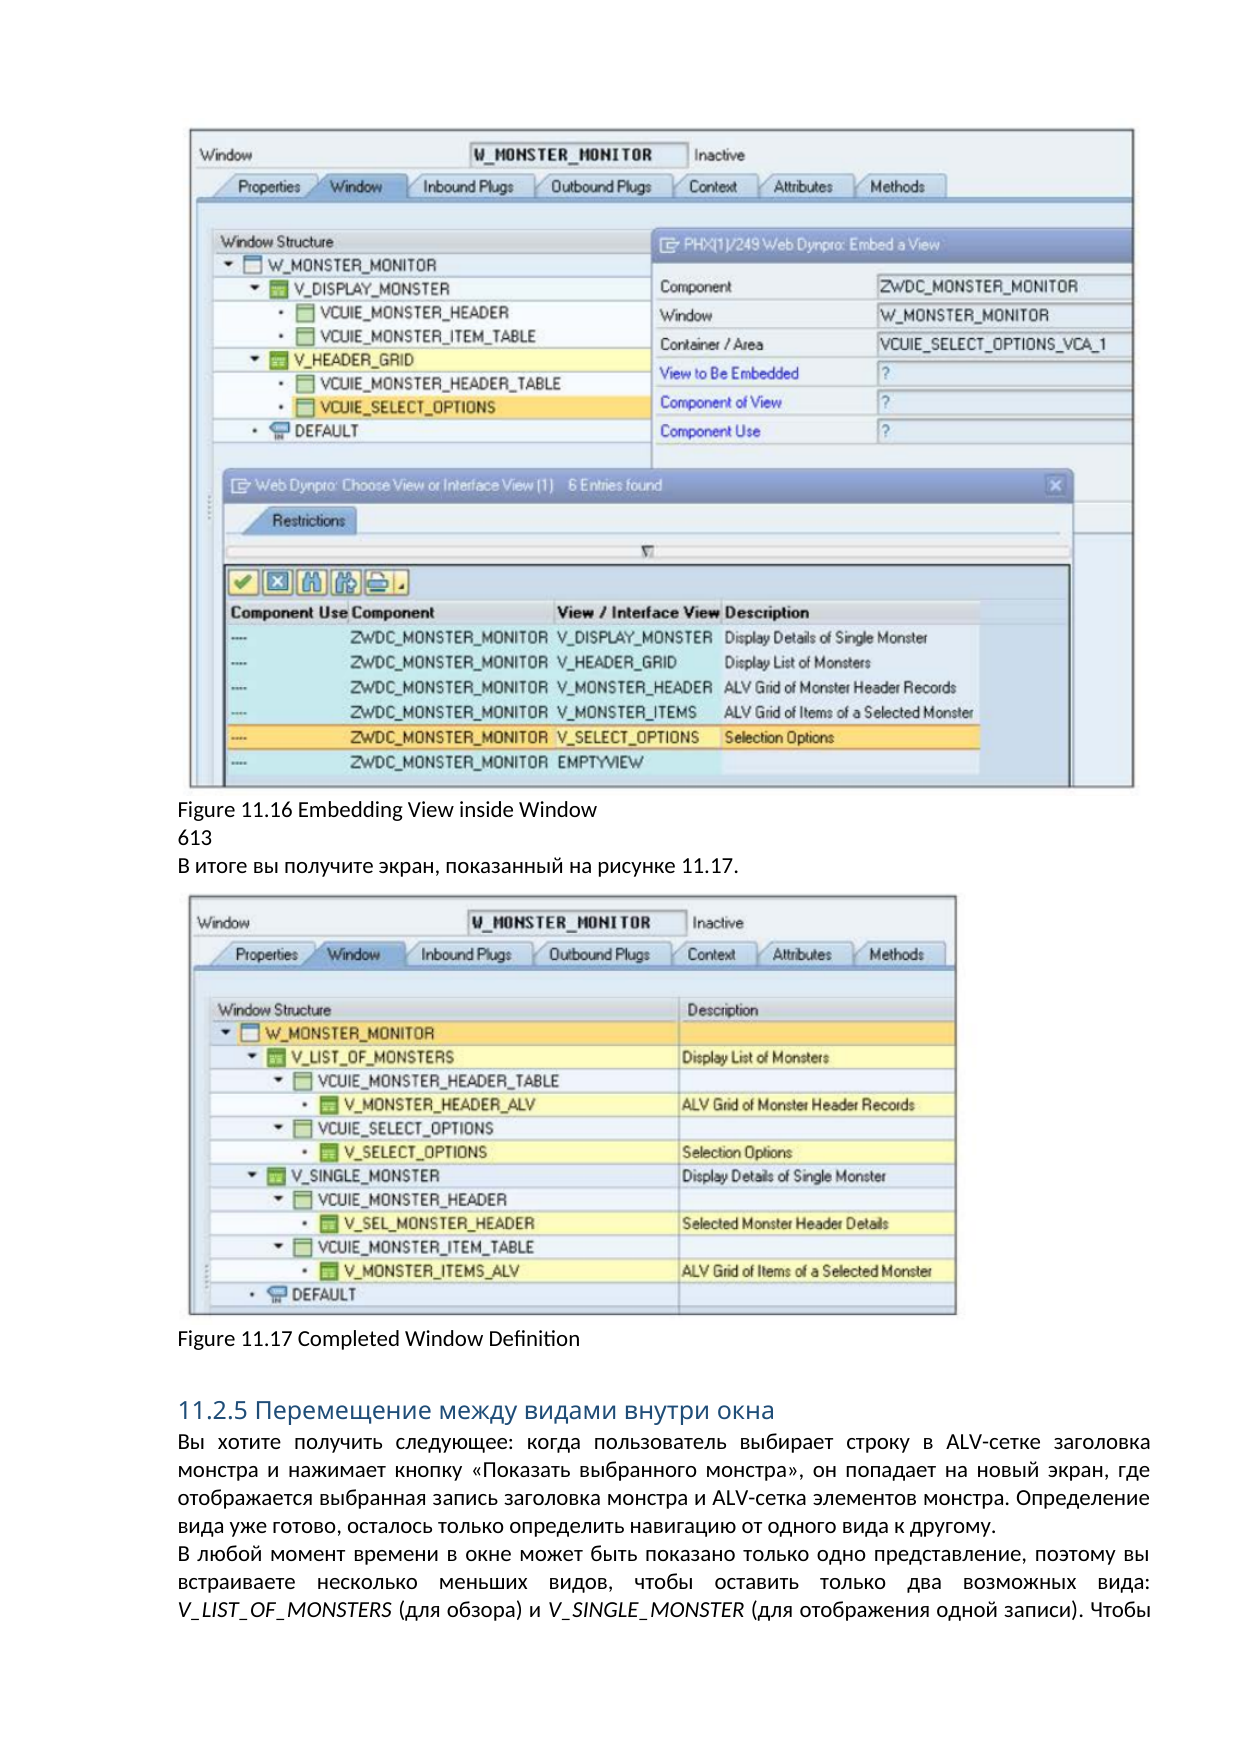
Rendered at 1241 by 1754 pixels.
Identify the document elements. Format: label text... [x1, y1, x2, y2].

text В итоге вы получите экран, показанный на рисунке 11.17. [177, 851, 1152, 879]
picture [177, 879, 1152, 1325]
text Вы хотите получить следующее: когда пользователь выбирает строку в ALV-сетке заголовка монстра и нажимает кнопку «Показать выбранного монстра», он попадает на новый экран, где отображается выбранная запись заголовка монстра и ALV-сетка элементов монстра. Определение вида уже готово, осталось только определить навигацию от одного вида к другому. [177, 1427, 1152, 1539]
picture [177, 118, 1152, 796]
text 613 [177, 823, 1152, 851]
text Figure 11.16 Embedding View inside Window [177, 796, 1152, 823]
subtitle 11.2.5 Перемещение между видами внутри окна [177, 1393, 1152, 1427]
text Figure 11.17 Completed Window Definition [177, 1325, 1152, 1352]
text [177, 1539, 1152, 1623]
